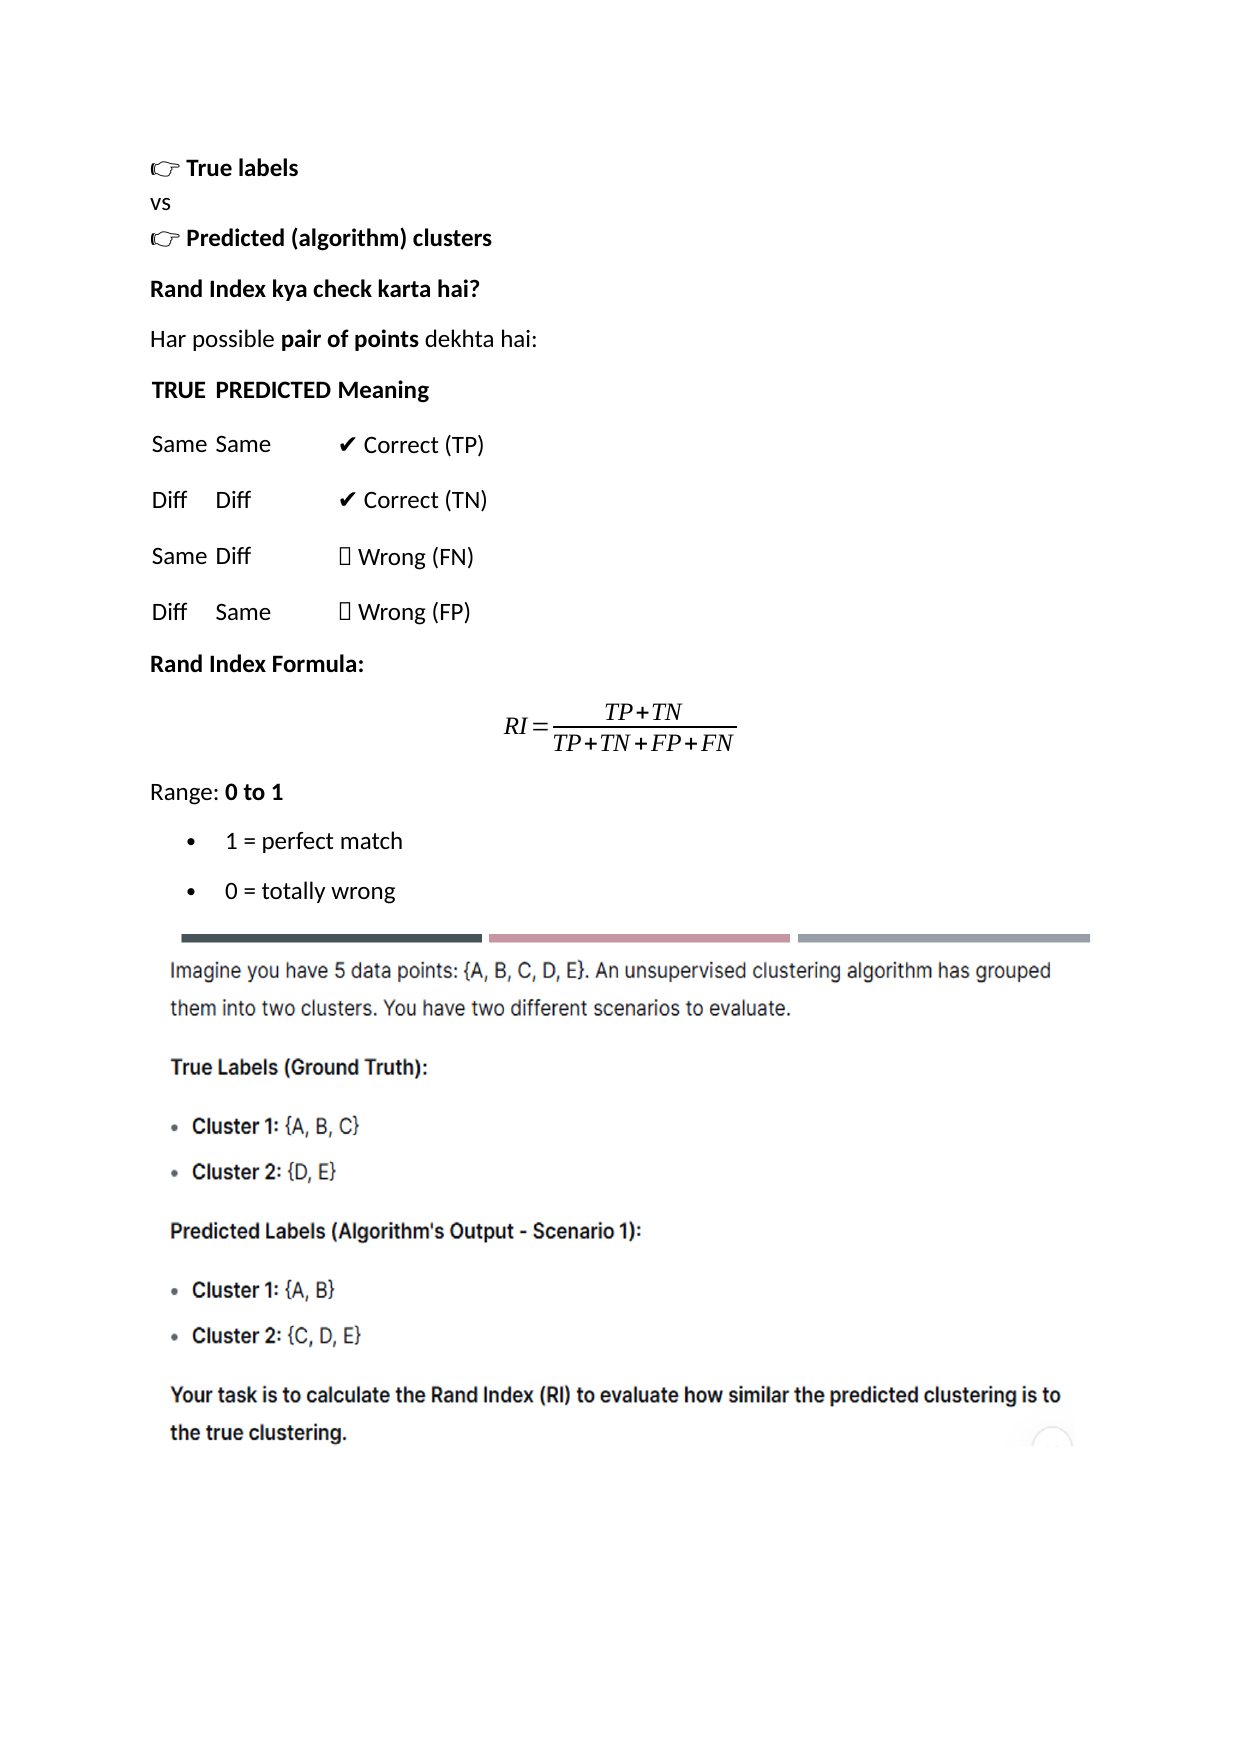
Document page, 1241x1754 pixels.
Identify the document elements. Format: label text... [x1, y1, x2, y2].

list 1 = perfect match [187, 825, 1090, 856]
text Rand Index Formula: [150, 648, 1090, 679]
text Range: 0 to 1 [150, 776, 1090, 806]
text 👉 True labels vs 👉 Predicted (algorithm) clusters [150, 150, 1090, 254]
table_cell ❌ Wrong (FP) [336, 593, 500, 648]
table_cell Same [150, 425, 214, 481]
text Rand Index kya check karta hai? [150, 273, 1090, 304]
table_cell Same [214, 425, 336, 481]
table_header PREDICTED [214, 372, 336, 425]
table_cell Diff [214, 481, 336, 537]
text Har possible pair of points dekhta hai: [150, 323, 1090, 353]
table_cell ✔ Correct (TP) [336, 425, 500, 481]
list 0 = totally wrong [187, 875, 1090, 906]
table_cell Diff [214, 537, 336, 592]
table_cell Diff [150, 481, 214, 537]
picture [150, 924, 1091, 1456]
table_header TRUE [150, 372, 214, 425]
table_cell Same [214, 593, 336, 648]
table_cell ❌ Wrong (FN) [336, 537, 500, 592]
table_cell ✔ Correct (TN) [336, 481, 500, 537]
table_cell Same [150, 537, 214, 592]
table_cell Diff [150, 593, 214, 648]
table_header Meaning [336, 372, 500, 425]
